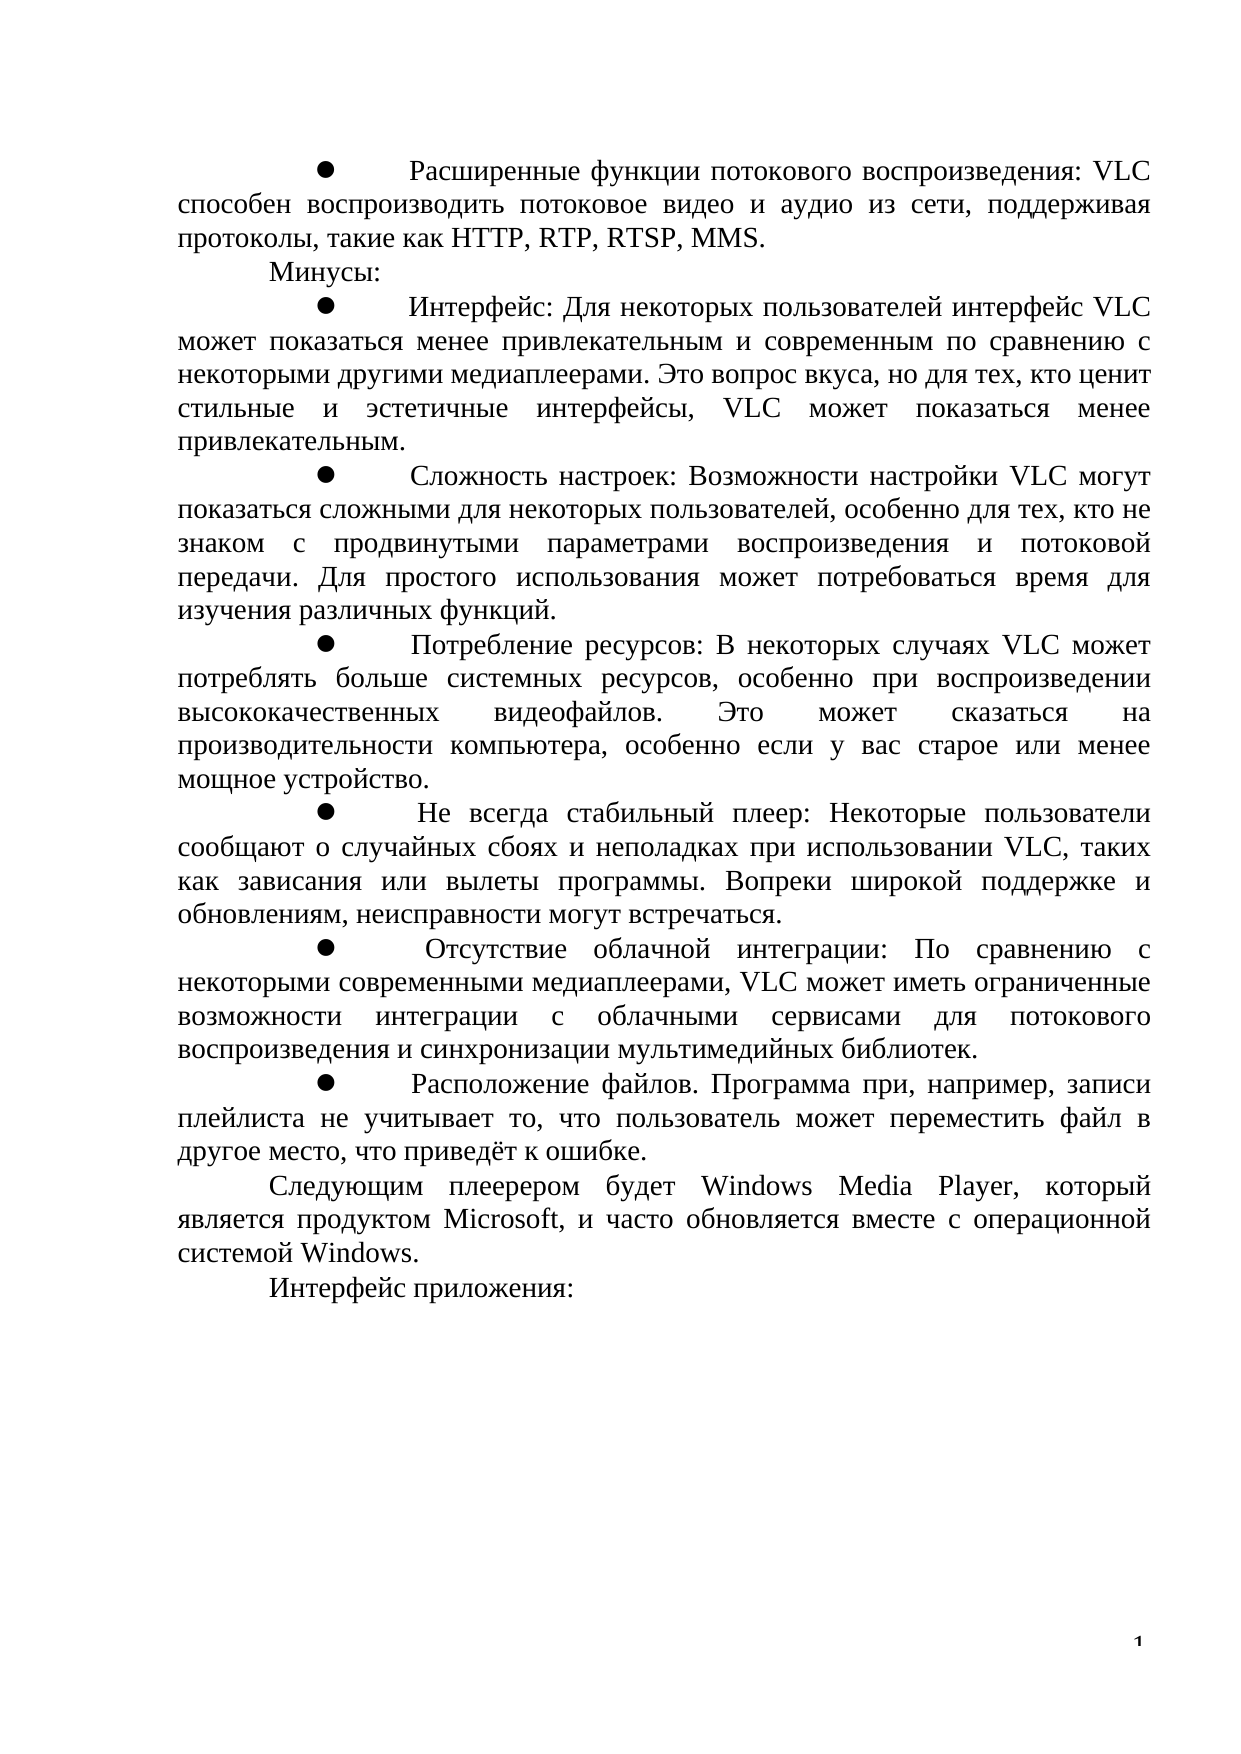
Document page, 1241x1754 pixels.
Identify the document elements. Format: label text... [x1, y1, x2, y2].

list Расположение файлов. Программа при, например, записи плейлиста не учитывает то, что пользователь может переместить файл в другое место, что приведёт к ошибке. [177, 1066, 1152, 1167]
text Следующим плеерером будет Windows Media Player, который является продуктом Microsoft, и часто обновляется вместе с операционной системой Windows. [177, 1168, 1152, 1269]
list Интерфейс: Для некоторых пользователей интерфейс VLC может показаться менее привлекательным и современным по сравнению с некоторыми другими медиаплеерами. Это вопрос вкуса, но для тех, кто ценит стильные и эстетичные интерфейсы, VLC может показаться менее привлекательным. [177, 289, 1152, 457]
text Минусы: [177, 254, 1152, 288]
text Интерфейс приложения: [177, 1270, 1152, 1303]
list Расширенные функции потокового воспроизведения: VLC способен воспроизводить потоковое видео и аудио из сети, поддерживая протоколы, такие как HTTP, RTP, RTSP, MMS. [177, 153, 1152, 253]
list Отсутствие облачной интеграции: По сравнению с некоторыми современными медиаплеерами, VLC может иметь ограниченные возможности интеграции с облачными сервисами для потокового воспроизведения и синхронизации мультимедийных библиотек. [177, 931, 1152, 1065]
list Сложность настроек: Возможности настройки VLC могут показаться сложными для некоторых пользователей, особенно для тех, кто не знаком с продвинутыми параметрами воспроизведения и потоковой передачи. Для простого использования может потребоваться время для изучения различных функций. [177, 458, 1152, 626]
list Потребление ресурсов: В некоторых случаях VLC может потреблять больше системных ресурсов, особенно при воспроизведении высококачественных видеофайлов. Это может сказаться на производительности компьютера, особенно если у вас старое или менее мощное устройство. [177, 627, 1152, 794]
list Не всегда стабильный плеер: Некоторые пользователи сообщают о случайных сбоях и неполадках при использовании VLC, таких как зависания или вылеты программы. Вопреки широкой поддержке и обновлениям, неисправности могут встречаться. [177, 796, 1152, 930]
